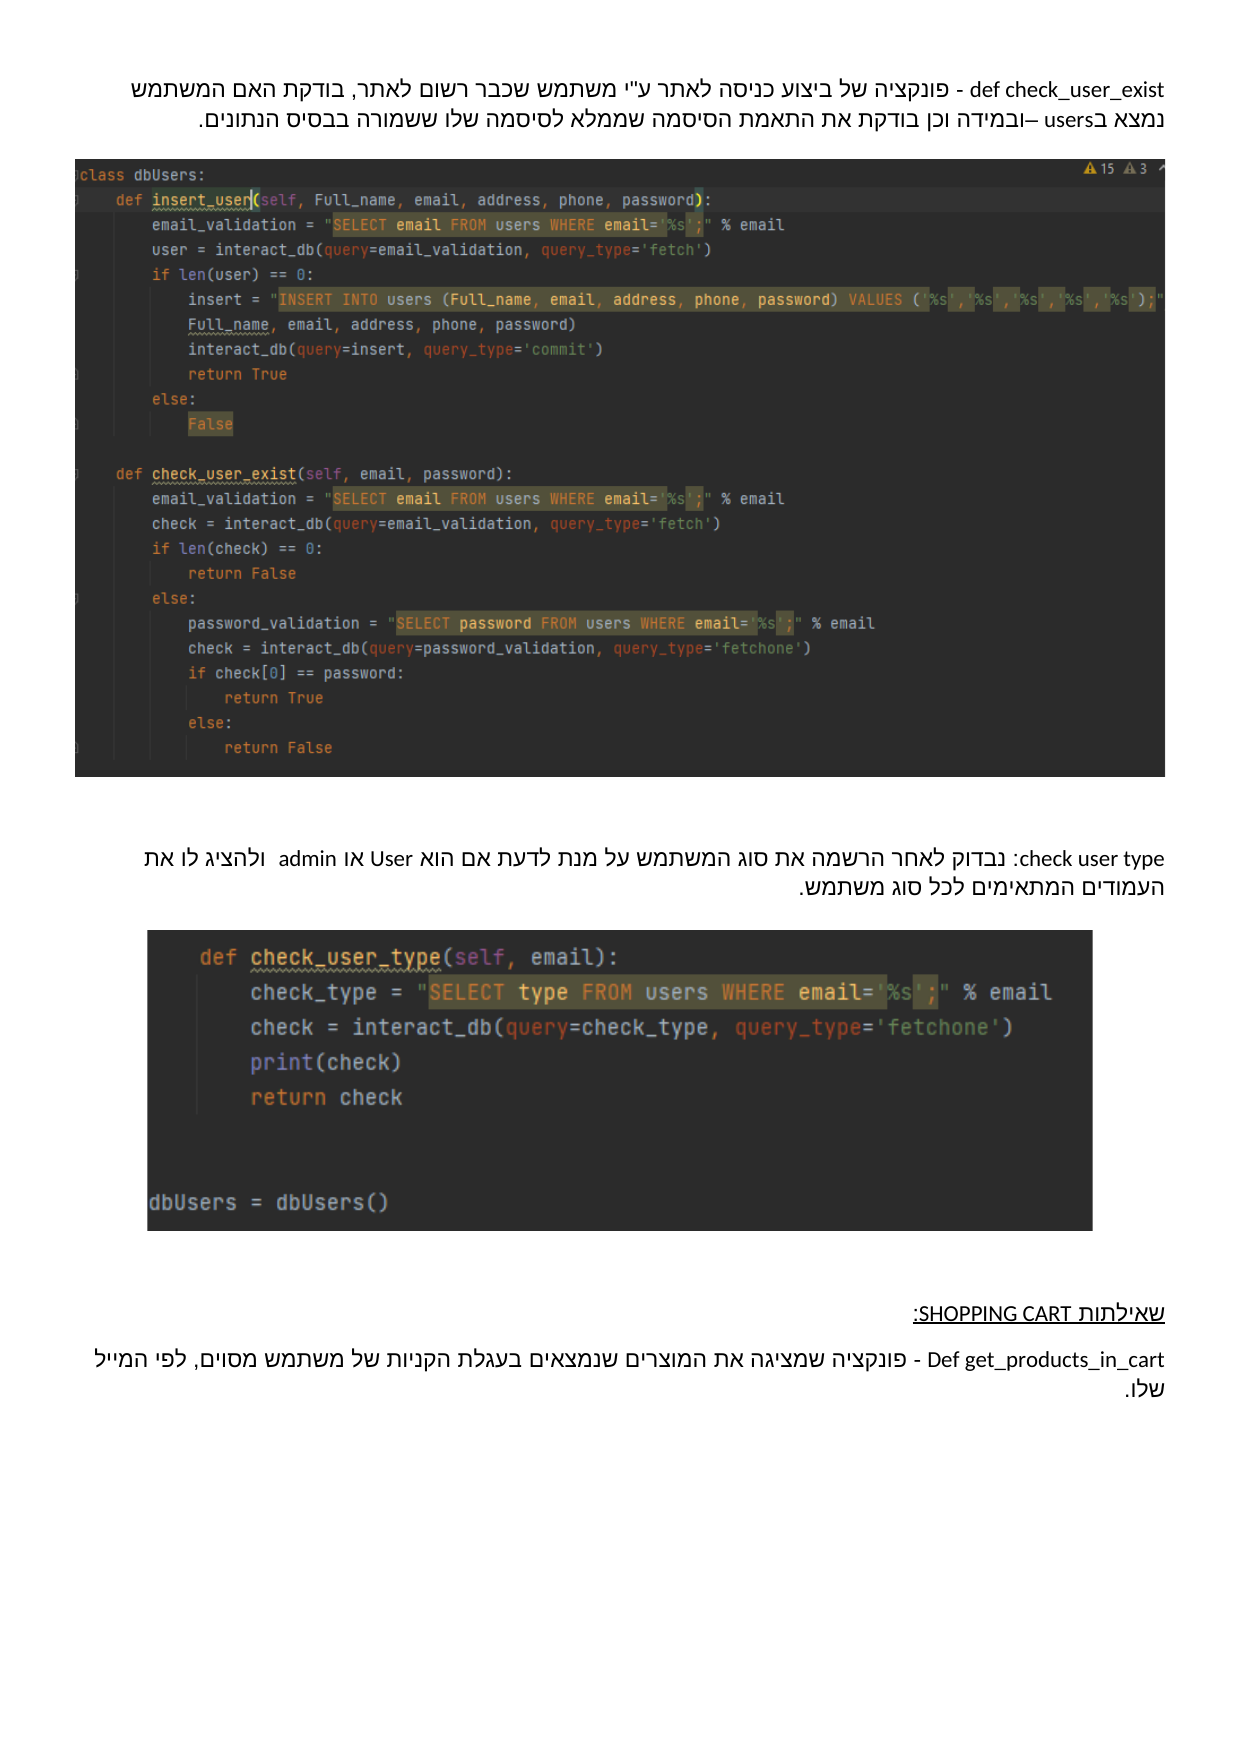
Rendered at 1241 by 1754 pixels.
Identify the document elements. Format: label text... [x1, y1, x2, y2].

text check user type: נבדוק לאחר הרשמה את סוג המשתמש על מנת לדעת אם הוא User או admin ולהציג לו את העמודים המתאימים לכל סוג משתמש. [75, 844, 1165, 901]
text def check_user_exist - פונקציה של ביצוע כניסה לאתר ע"י משתמש שכבר רשום לאתר, בודקת האם המשתמש נמצא בusers –ובמידה וכן בודקת את התאמת הסיסמה שממלא לסיסמה שלו ששמורה בבסיס הנתונים. [75, 75, 1165, 133]
picture [147, 930, 1093, 1231]
text שאילתות SHOPPING CART: [75, 1299, 1165, 1327]
text Def get_products_in_cart - פונקציה שמציגה את המוצרים שנמצאים בעגלת הקניות של משתמש מסוים, לפי המייל שלו. [75, 1346, 1165, 1402]
picture [75, 159, 1166, 777]
